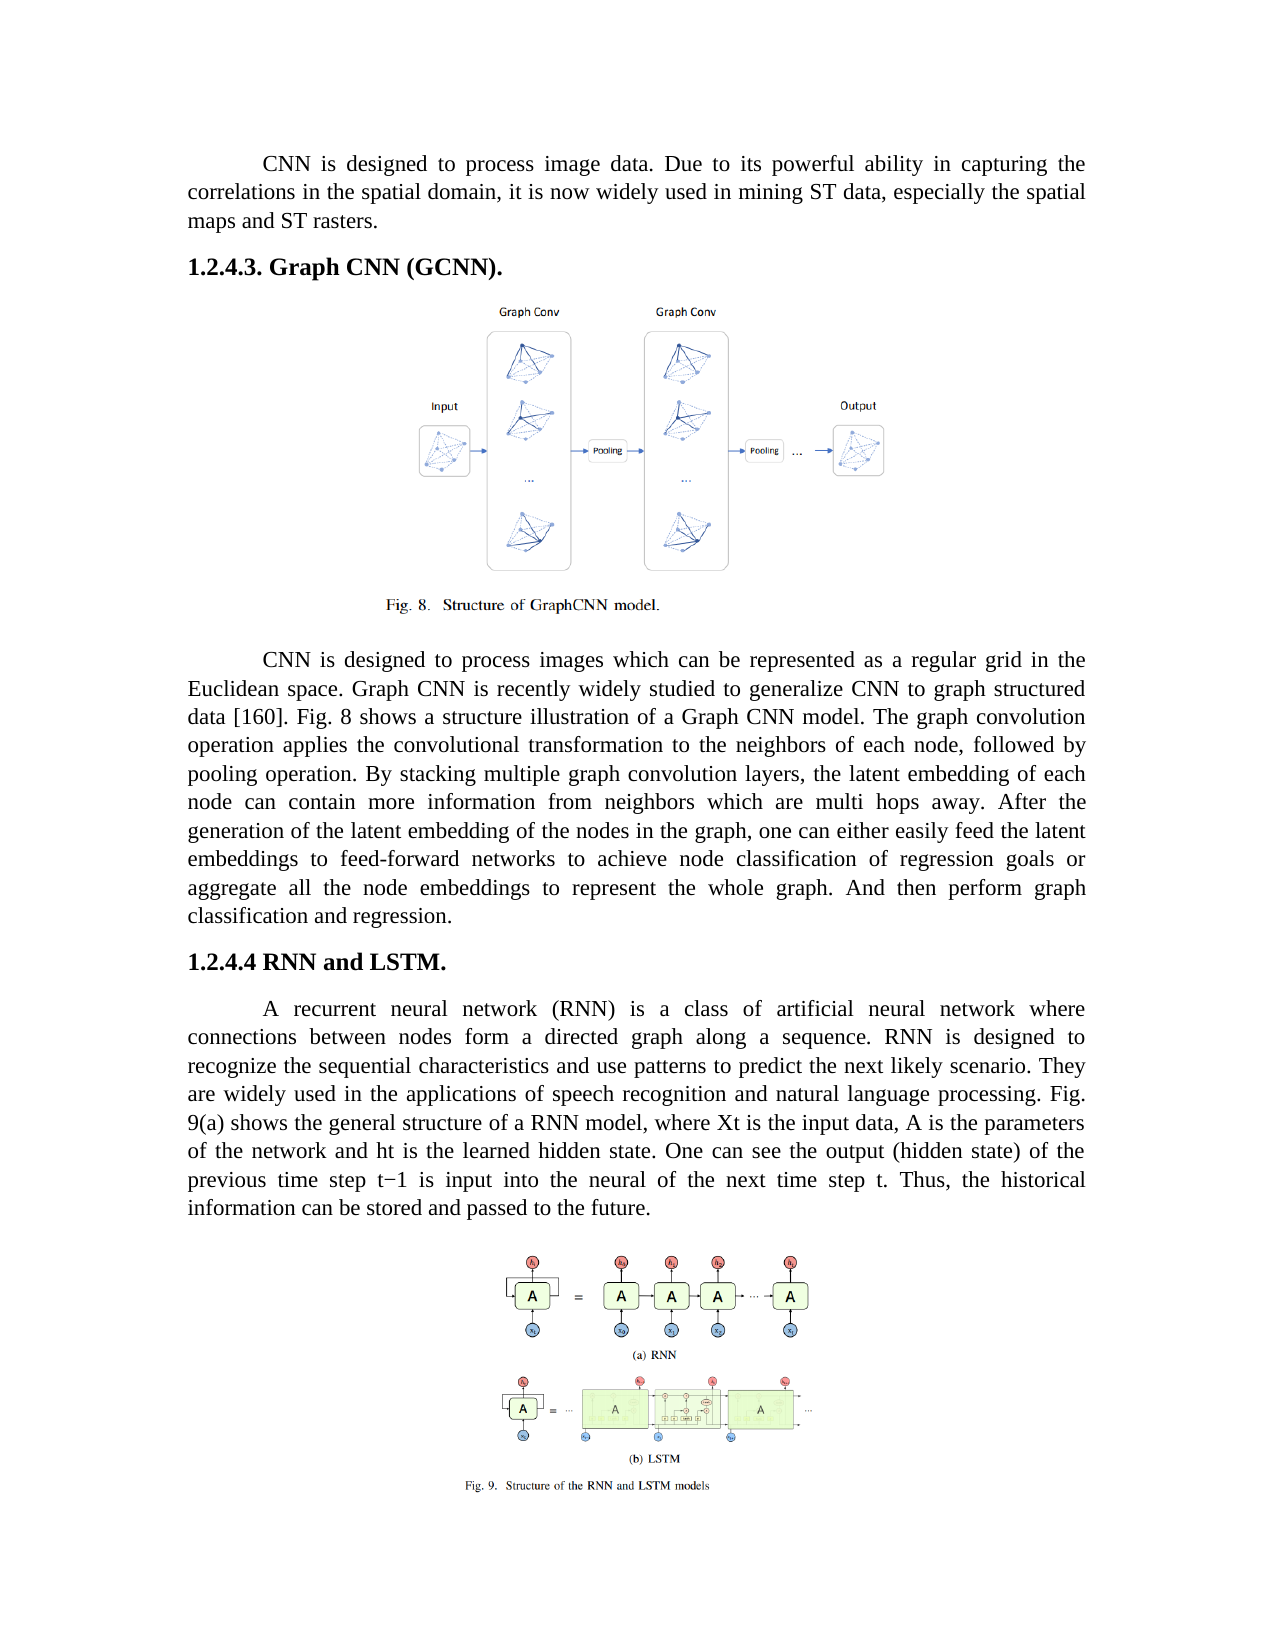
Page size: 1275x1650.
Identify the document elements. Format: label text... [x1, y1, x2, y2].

text 1.2.4.4 RNN and LSTM. [187, 947, 1087, 976]
text A recurrent neural network (RNN) is a class of artificial neural network where connections between nodes form a directed graph along a sequence. RNN is designed to recognize the sequential characteristics and use patterns to predict the next likely scenario. They are widely used in the applications of speech recognition and natural language processing. Fig. 9(a) shows the general structure of a RNN model, where Xt is the input data, A is the parameters of the network and ht is the learned hidden state. One can see the output (hidden state) of the previous time step t−1 is input into the neural of the next time step t. Thus, the historical information can be stored and passed to the future. [187, 995, 1087, 1220]
picture [379, 299, 896, 628]
picture [456, 1239, 820, 1499]
text 1.2.4.3. Graph CNN (GCNN). [187, 252, 1087, 281]
text CNN is designed to process images which can be represented as a regular grid in the Euclidean space. Graph CNN is recently widely studied to generalize CNN to graph structured data [160]. Fig. 8 shows a structure illustration of a Graph CNN model. The graph convolution operation applies the convolutional transformation to the neighbors of each node, followed by pooling operation. By stacking multiple graph convolution layers, the latent embedding of each node can contain more information from neighbors which are multi hops away. After the generation of the latent embedding of the nodes in the graph, one can either easily feed the latent embeddings to feed-forward networks to achieve node classification of regression goals or aggregate all the node embeddings to represent the whole graph. And then perform graph classification and regression. [187, 646, 1087, 928]
text CNN is designed to process image data. Due to its powerful ability in capturing the correlations in the spatial domain, it is now widely used in mining ST data, especially the spatial maps and ST rasters. [187, 150, 1087, 233]
